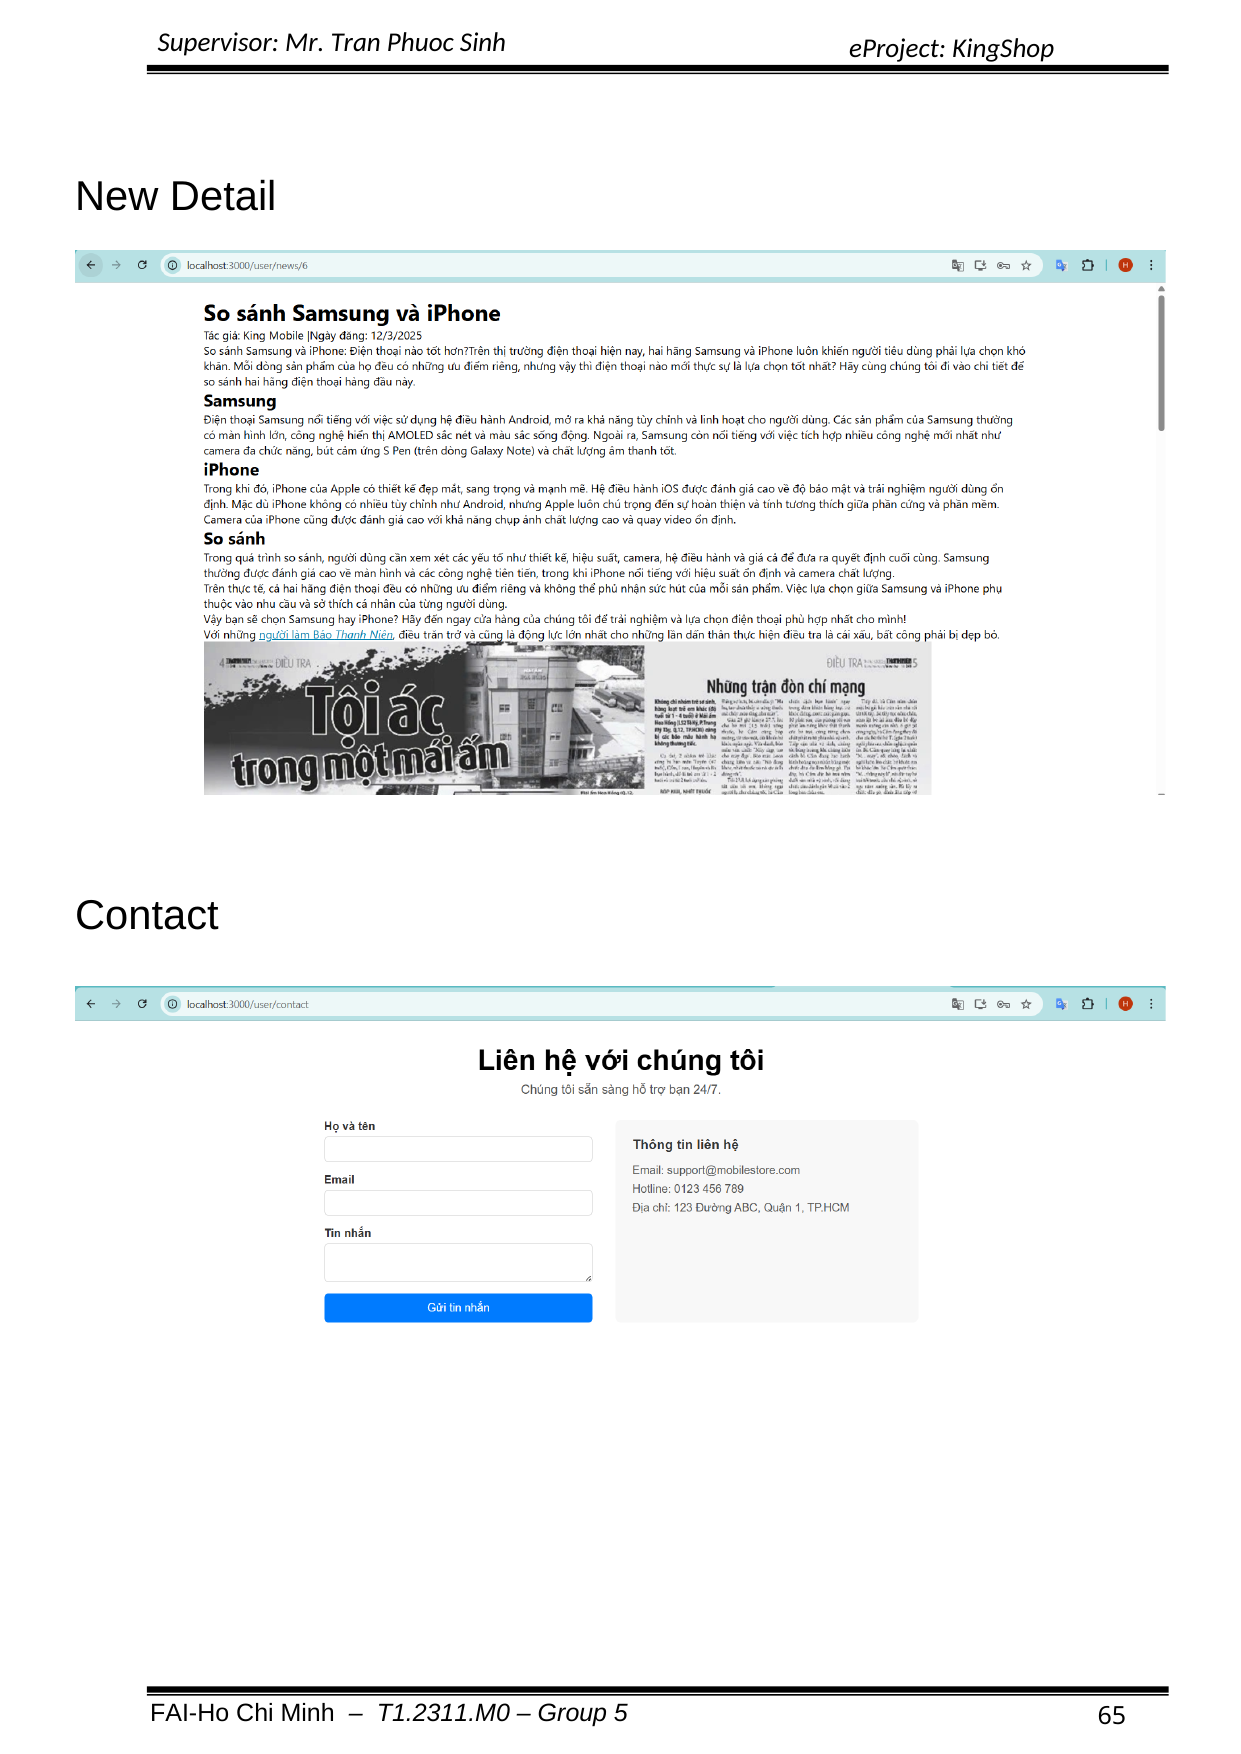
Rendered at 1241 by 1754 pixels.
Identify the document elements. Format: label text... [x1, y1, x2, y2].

picture [75, 250, 1166, 795]
picture [75, 986, 1166, 1523]
text Contact [75, 890, 1165, 938]
text New Detail [75, 171, 1165, 250]
